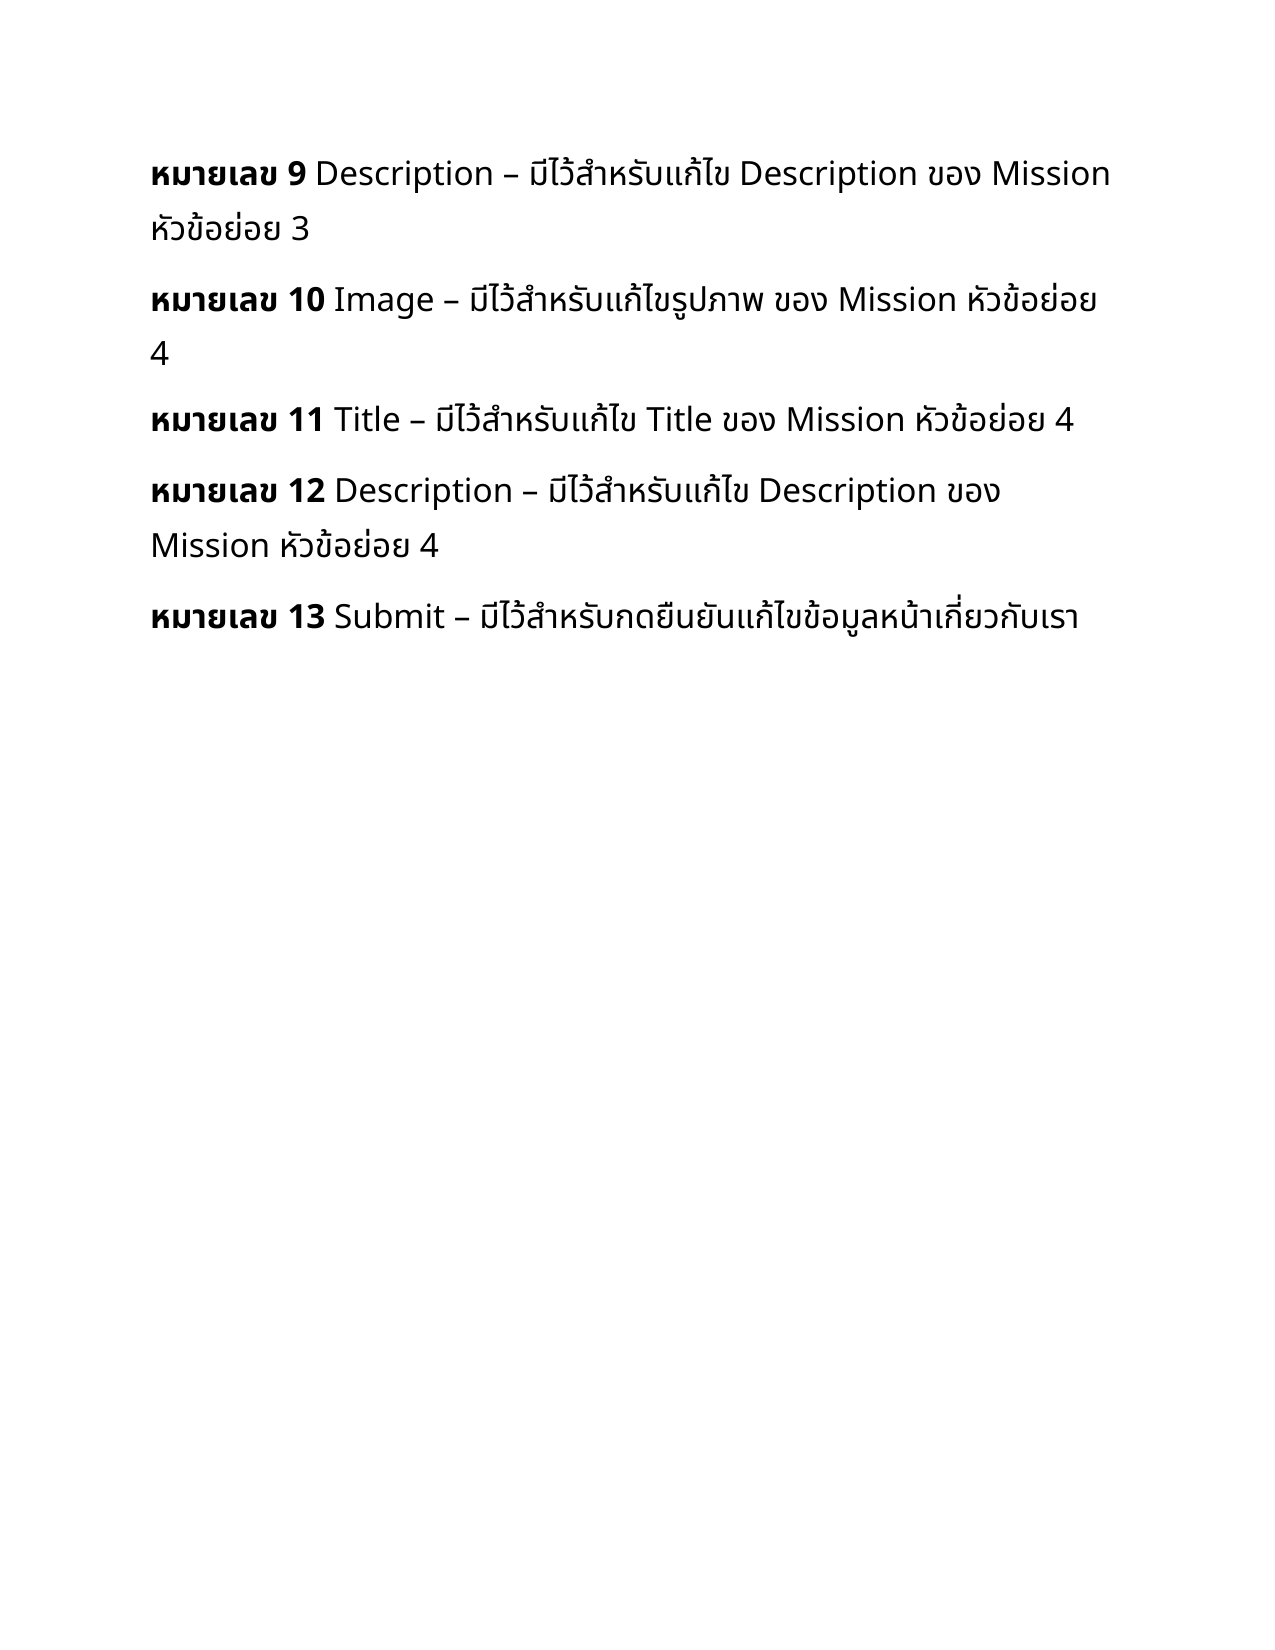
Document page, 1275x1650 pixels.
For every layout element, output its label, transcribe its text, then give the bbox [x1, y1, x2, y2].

text หมายเลข 10 Image – มีไว้สำหรับแก้ไขรูปภาพ ของ Mission หัวข้อย่อย 4 [150, 276, 1125, 375]
text หมายเลข 12 Description – มีไว้สำหรับแก้ไข Description ของ Mission หัวข้อย่อย 4 [150, 467, 1125, 572]
text หมายเลข 11 Title – มีไว้สำหรับแก้ไข Title ของ Mission หัวข้อย่อย 4 [150, 396, 1125, 446]
text หมายเลข 9 Description – มีไว้สำหรับแก้ไข Description ของ Mission หัวข้อย่อย 3 [150, 150, 1125, 255]
text หมายเลข 13 Submit – มีไว้สำหรับกดยืนยันแก้ไขข้อมูลหน้าเกี่ยวกับเรา [150, 593, 1125, 643]
